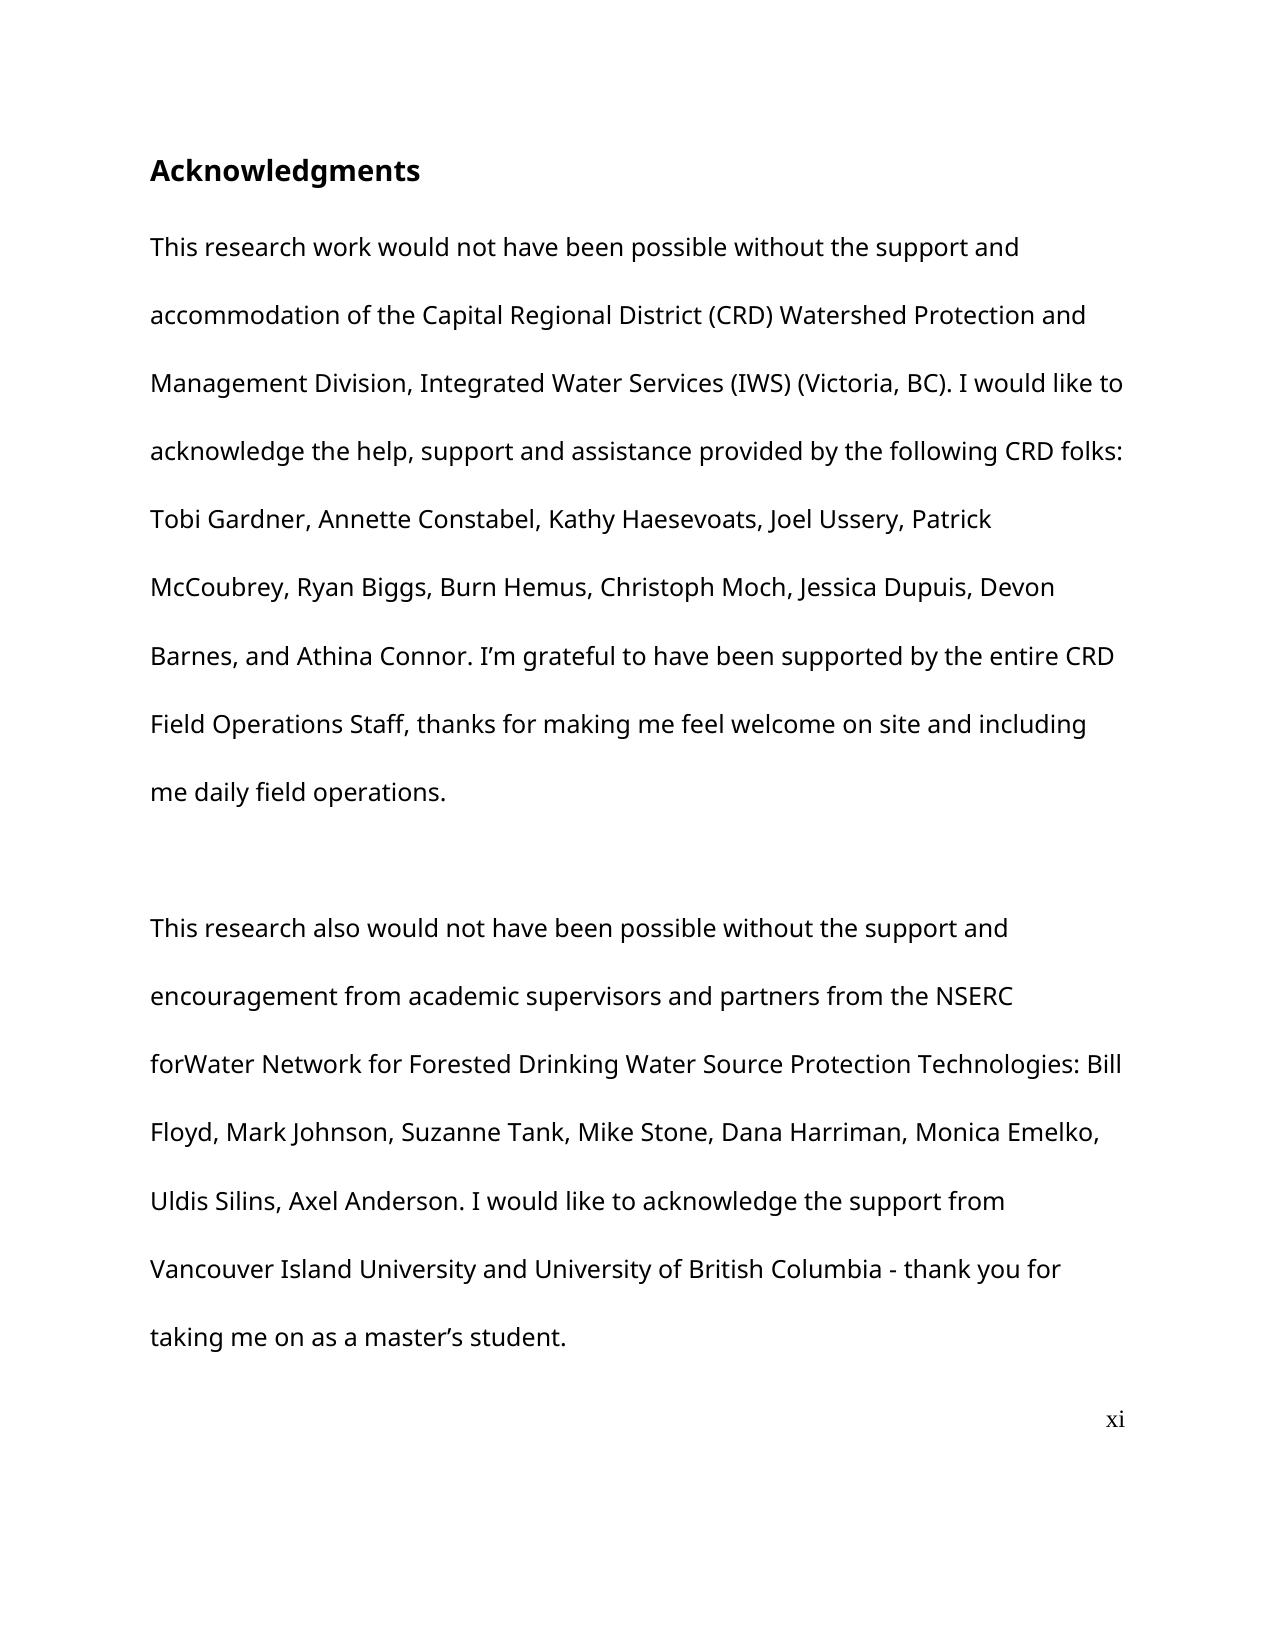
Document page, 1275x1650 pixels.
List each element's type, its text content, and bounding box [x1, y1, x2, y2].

subtitle Acknowledgments [150, 150, 1125, 190]
text This research also would not have been possible without the support and encouragement from academic supervisors and partners from the NSERC forWater Network for Forested Drinking Water Source Protection Technologies: Bill Floyd, Mark Johnson, Suzanne Tank, Mike Stone, Dana Harriman, Monica Emelko, Uldis Silins, Axel Anderson. I would like to acknowledge the support from Vancouver Island University and University of British Columbia - thank you for taking me on as a master’s student. [150, 911, 1125, 1353]
text This research work would not have been possible without the support and accommodation of the Capital Regional District (CRD) Watershed Protection and Management Division, Integrated Water Services (IWS) (Victoria, BC). I would like to acknowledge the help, support and assistance provided by the following CRD folks: Tobi Gardner, Annette Constabel, Kathy Haesevoats, Joel Ussery, Patrick McCoubrey, Ryan Biggs, Burn Hemus, Christoph Moch, Jessica Dupuis, Devon Barnes, and Athina Connor. I’m grateful to have been supported by the entire CRD Field Operations Staff, thanks for making me feel welcome on site and including me daily field operations. [150, 229, 1125, 808]
